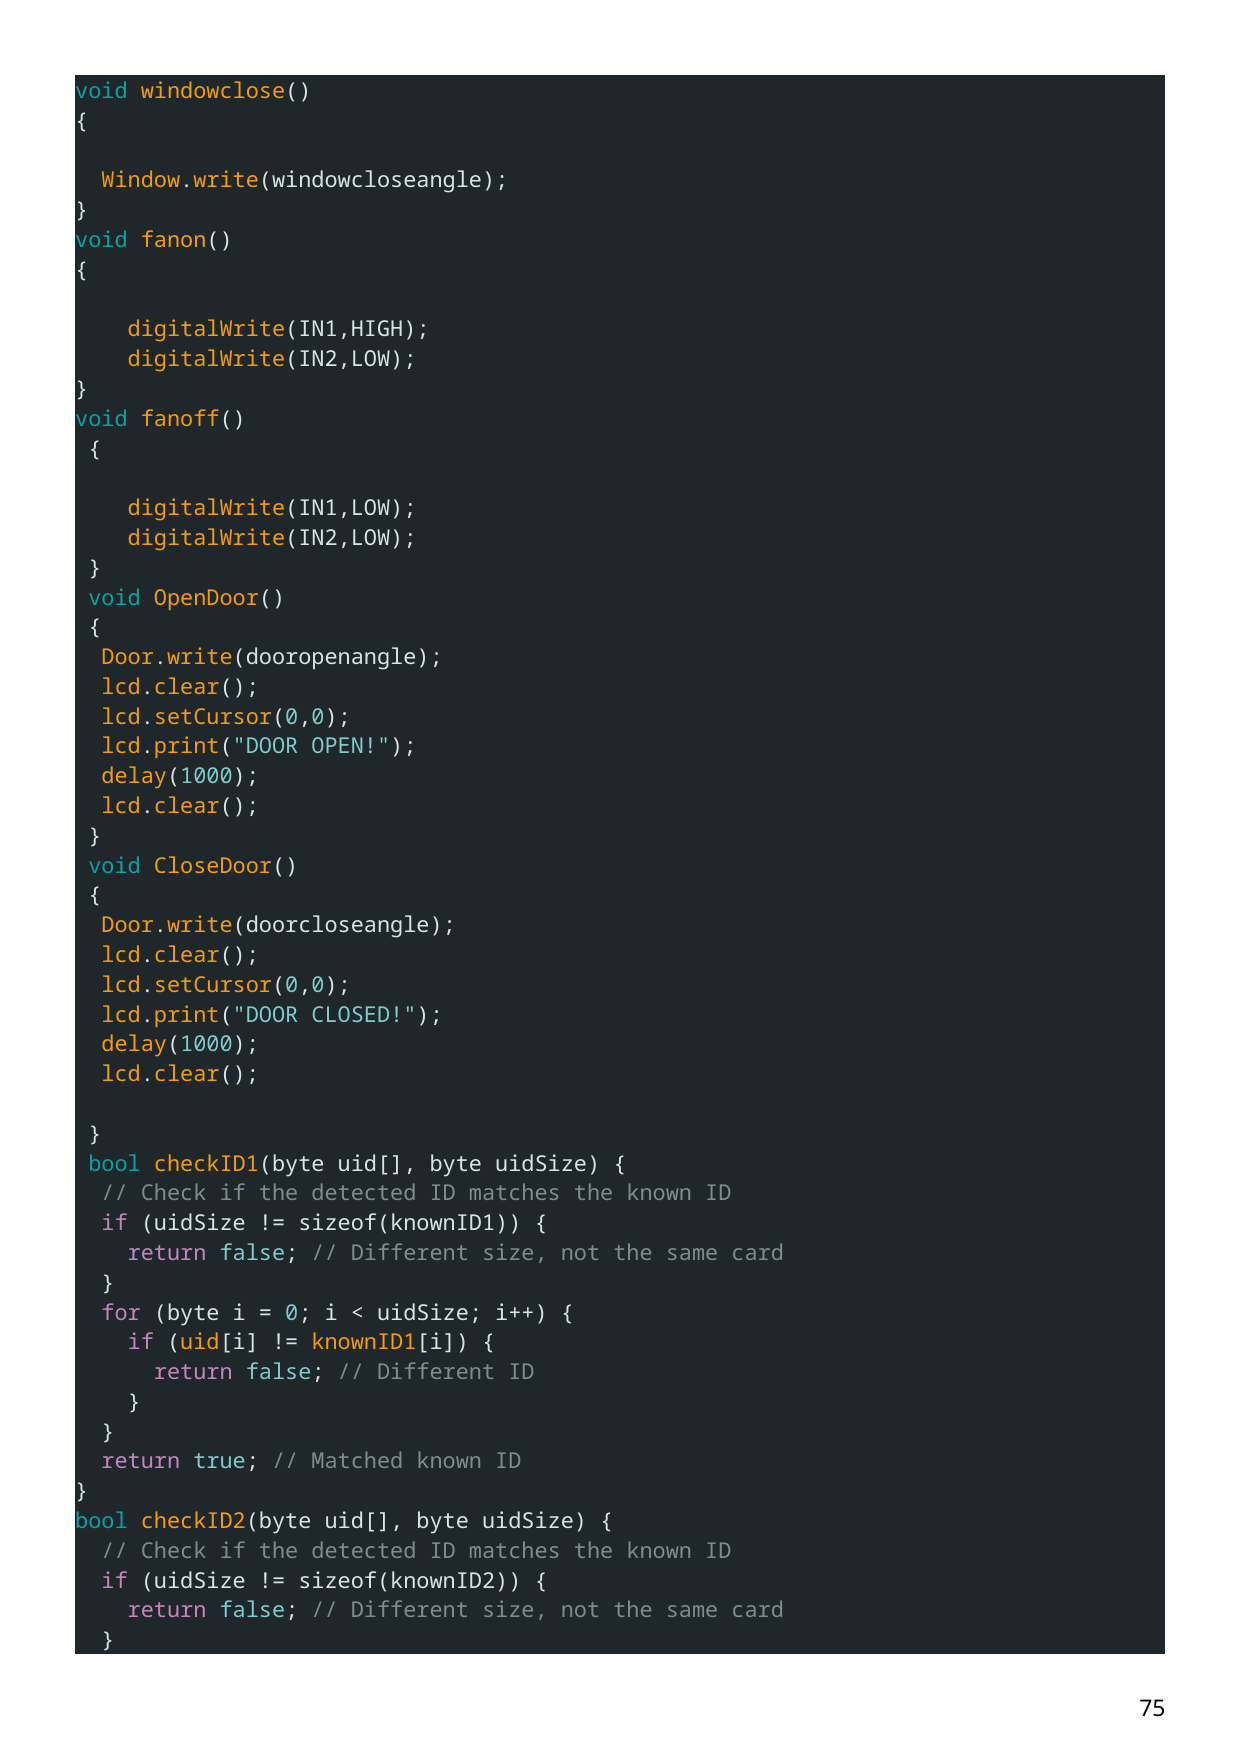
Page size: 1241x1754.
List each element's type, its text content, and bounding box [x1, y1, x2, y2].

text } [75, 1624, 1165, 1654]
text } [75, 1386, 1165, 1416]
text // Check if the detected ID matches the known ID [75, 1177, 1165, 1207]
text } [75, 373, 1165, 403]
text lcd.print("DOOR OPEN!"); [75, 730, 1165, 760]
text } [75, 1267, 1165, 1296]
text return false; // Different size, not the same card [75, 1594, 1165, 1624]
text lcd.setCursor(0,0); [75, 701, 1165, 730]
text digitalWrite(IN2,LOW); [75, 522, 1165, 552]
text void OpenDoor() [75, 581, 1165, 611]
text bool checkID2(byte uid[], byte uidSize) { [75, 1505, 1165, 1535]
text } [75, 194, 1165, 224]
text } [75, 552, 1165, 581]
text digitalWrite(IN2,LOW); [75, 343, 1165, 373]
text delay(1000); [75, 1028, 1165, 1058]
text } [75, 820, 1165, 849]
text { [75, 611, 1165, 641]
text { [75, 432, 1165, 462]
text lcd.clear(); [75, 671, 1165, 701]
text void fanoff() [75, 403, 1165, 432]
text digitalWrite(IN1,LOW); [75, 492, 1165, 522]
text } [75, 1475, 1165, 1505]
text digitalWrite(IN1,HIGH); [75, 313, 1165, 343]
text { [75, 879, 1165, 909]
text } [75, 1416, 1165, 1445]
text return false; // Different ID [75, 1356, 1165, 1386]
text { [75, 254, 1165, 283]
text lcd.setCursor(0,0); [75, 969, 1165, 998]
text void windowclose() [75, 75, 1165, 105]
text // Check if the detected ID matches the known ID [75, 1535, 1165, 1564]
text if (uidSize != sizeof(knownID1)) { [75, 1207, 1165, 1237]
text return true; // Matched known ID [75, 1445, 1165, 1475]
text if (uidSize != sizeof(knownID2)) { [75, 1564, 1165, 1594]
text lcd.clear(); [75, 1058, 1165, 1088]
text void CloseDoor() [75, 849, 1165, 879]
text Window.write(windowcloseangle); [75, 164, 1165, 194]
text Door.write(dooropenangle); [75, 641, 1165, 671]
text bool checkID1(byte uid[], byte uidSize) { [75, 1147, 1165, 1177]
text return false; // Different size, not the same card [75, 1237, 1165, 1267]
text } [75, 1118, 1165, 1147]
text if (uid[i] != knownID1[i]) { [75, 1326, 1165, 1356]
text Door.write(doorcloseangle); [75, 909, 1165, 939]
text for (byte i = 0; i < uidSize; i++) { [75, 1296, 1165, 1326]
text lcd.clear(); [75, 939, 1165, 969]
text void fanon() [75, 224, 1165, 254]
text lcd.print("DOOR CLOSED!"); [75, 998, 1165, 1028]
text delay(1000); [75, 760, 1165, 790]
text lcd.clear(); [75, 790, 1165, 820]
text { [75, 105, 1165, 134]
